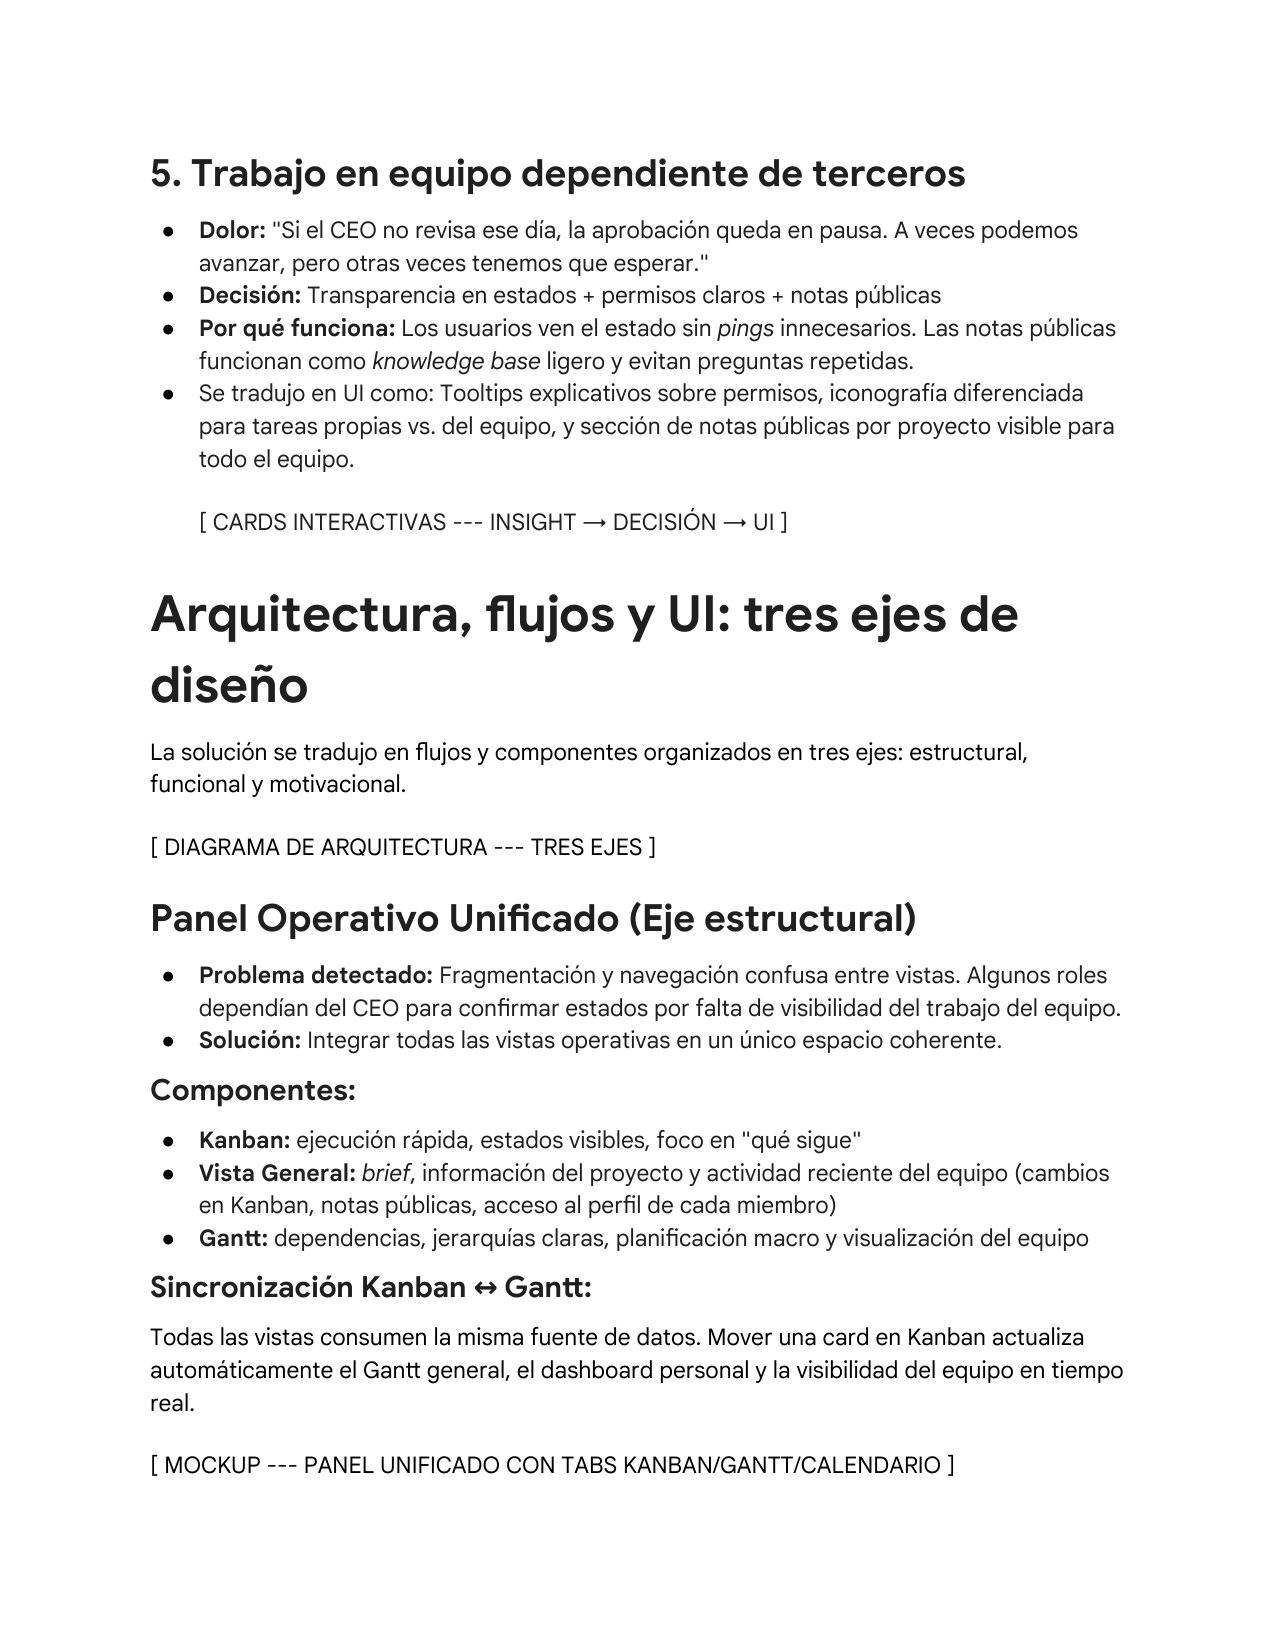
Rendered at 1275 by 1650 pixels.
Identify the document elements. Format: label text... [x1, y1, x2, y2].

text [150, 1451, 1125, 1480]
list Vista General: brief, información del proyecto y actividad reciente del equipo (cambios en Kanban, notas públicas, acceso al perfil de cada miembro) [161, 1159, 1125, 1220]
list Se tradujo en UI como: Tooltips explicativos sobre permisos, iconografía diferenciada para tareas propias vs. del equipo, y sección de notas públicas por proyecto visible para todo el equipo. [ CARDS INTERACTIVAS --- INSIGHT → DECISIÓN → UI ] [161, 379, 1125, 566]
text Todas las vistas consumen la misma fuente de datos. Mover una card en Kanban actualiza automáticamente el Gantt general, el dashboard personal y la visibilidad del equipo en tiempo real. [150, 1324, 1125, 1448]
list Decisión: Transparencia en estados + permisos claros + notas públicas [161, 281, 1125, 310]
list Kanban: ejecución rápida, estados visibles, foco en "qué sigue" [161, 1126, 1125, 1155]
subtitle Componentes: [150, 1072, 1125, 1108]
list Problema detectado: Fragmentación y navegación confusa entre vistas. Algunos roles dependían del CEO para confirmar estados por falta de visibilidad del trabajo del equipo. [161, 961, 1125, 1023]
subtitle Panel Operativo Unificado (Eje estructural) [150, 895, 1125, 942]
subtitle Arquitectura, flujos y UI: tres ejes de diseño [150, 583, 1125, 717]
list Gantt: dependencias, jerarquías claras, planificación macro y visualización del equipo [161, 1224, 1125, 1253]
text La solución se tradujo en flujos y componentes organizados en tres ejes: estructural, funcional y motivacional. [150, 738, 1125, 829]
text [ DIAGRAMA DE ARQUITECTURA --- TRES EJES ] [150, 833, 1125, 892]
subtitle 5. Trabajo en equipo dependiente de terceros [150, 150, 1125, 197]
subtitle Sincronización Kanban ↔ Gantt: [150, 1269, 1125, 1306]
list Solución: Integrar todas las vistas operativas en un único espacio coherente. [161, 1027, 1125, 1056]
list Por qué funciona: Los usuarios ven el estado sin pings innecesarios. Las notas públicas funcionan como knowledge base ligero y evitan preguntas repetidas. [161, 314, 1125, 376]
list Dolor: "Si el CEO no revisa ese día, la aprobación queda en pausa. A veces podemos avanzar, pero otras veces tenemos que esperar." [161, 216, 1125, 277]
